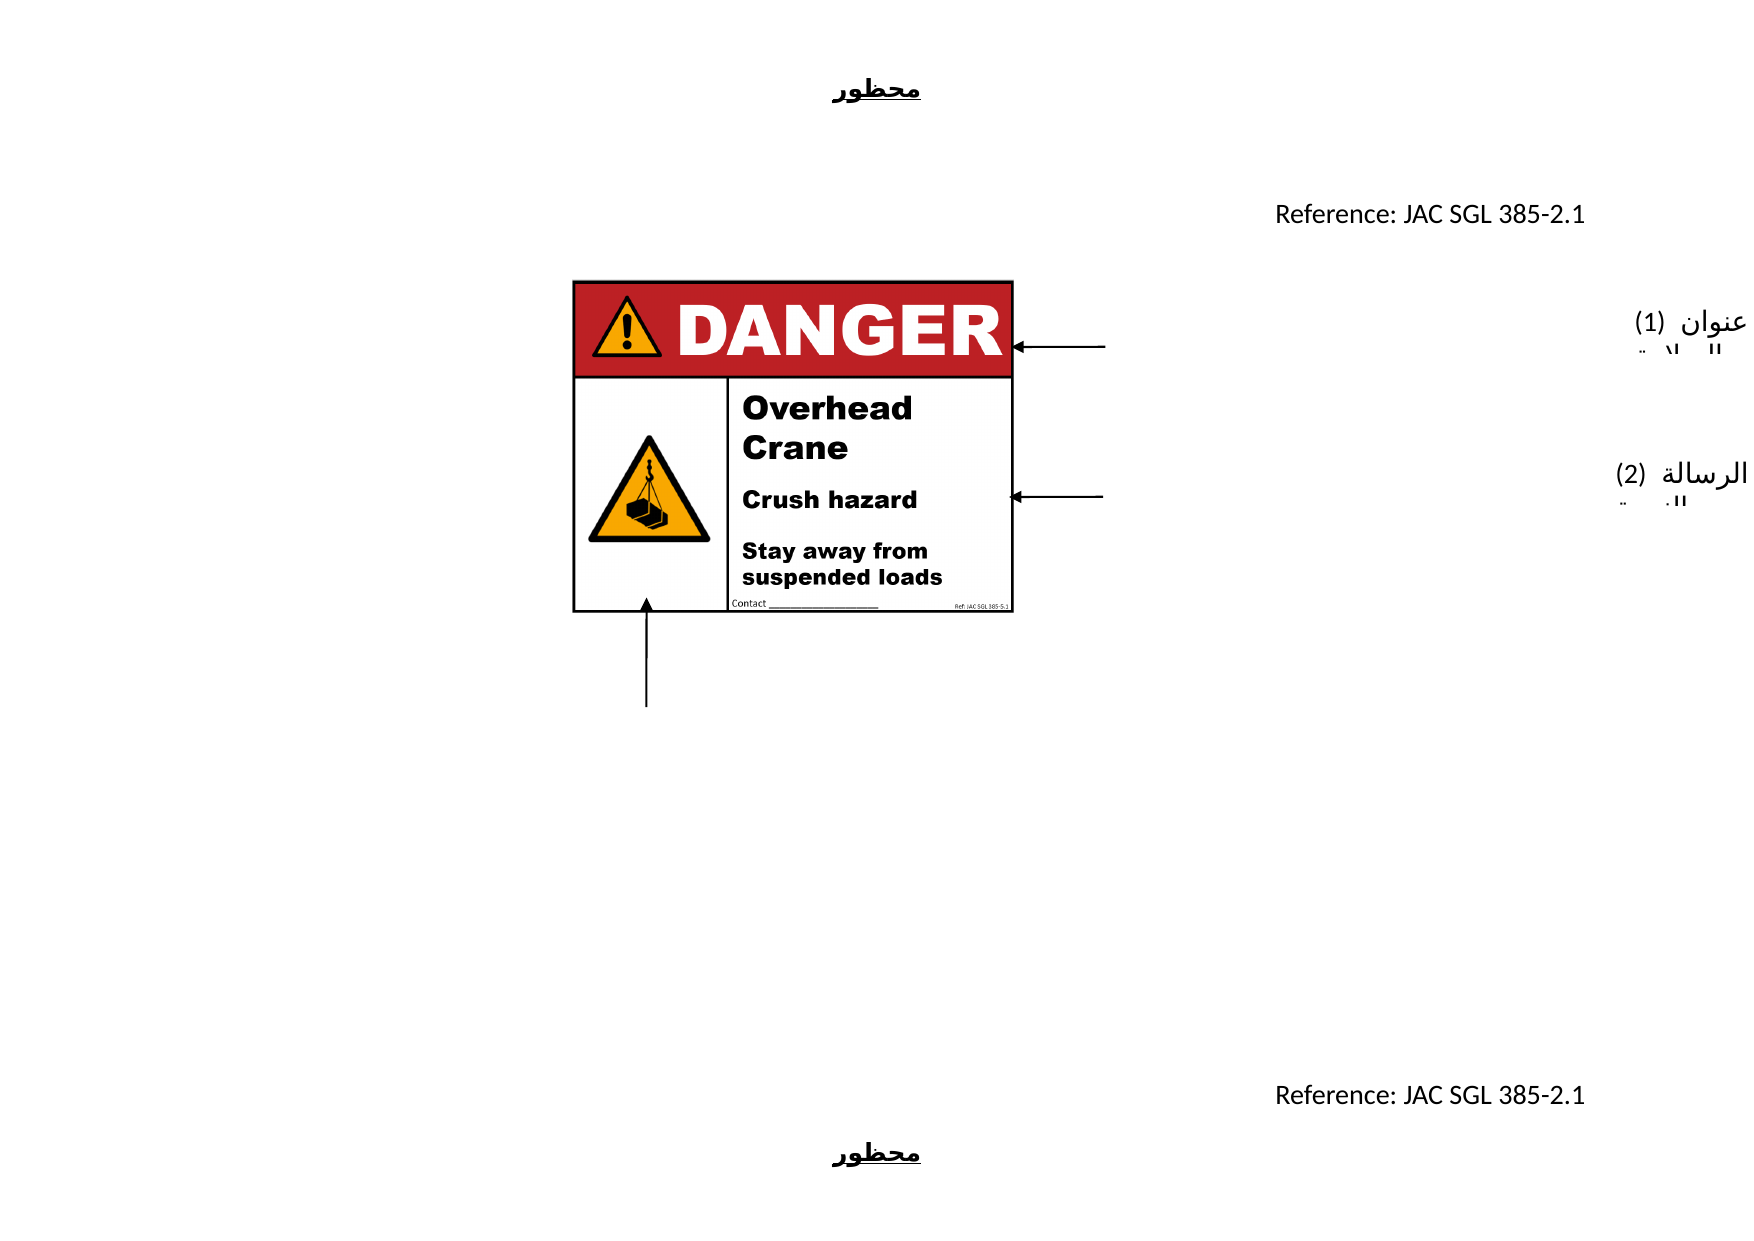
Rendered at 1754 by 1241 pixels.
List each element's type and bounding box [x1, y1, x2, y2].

picture [572, 279, 1014, 613]
